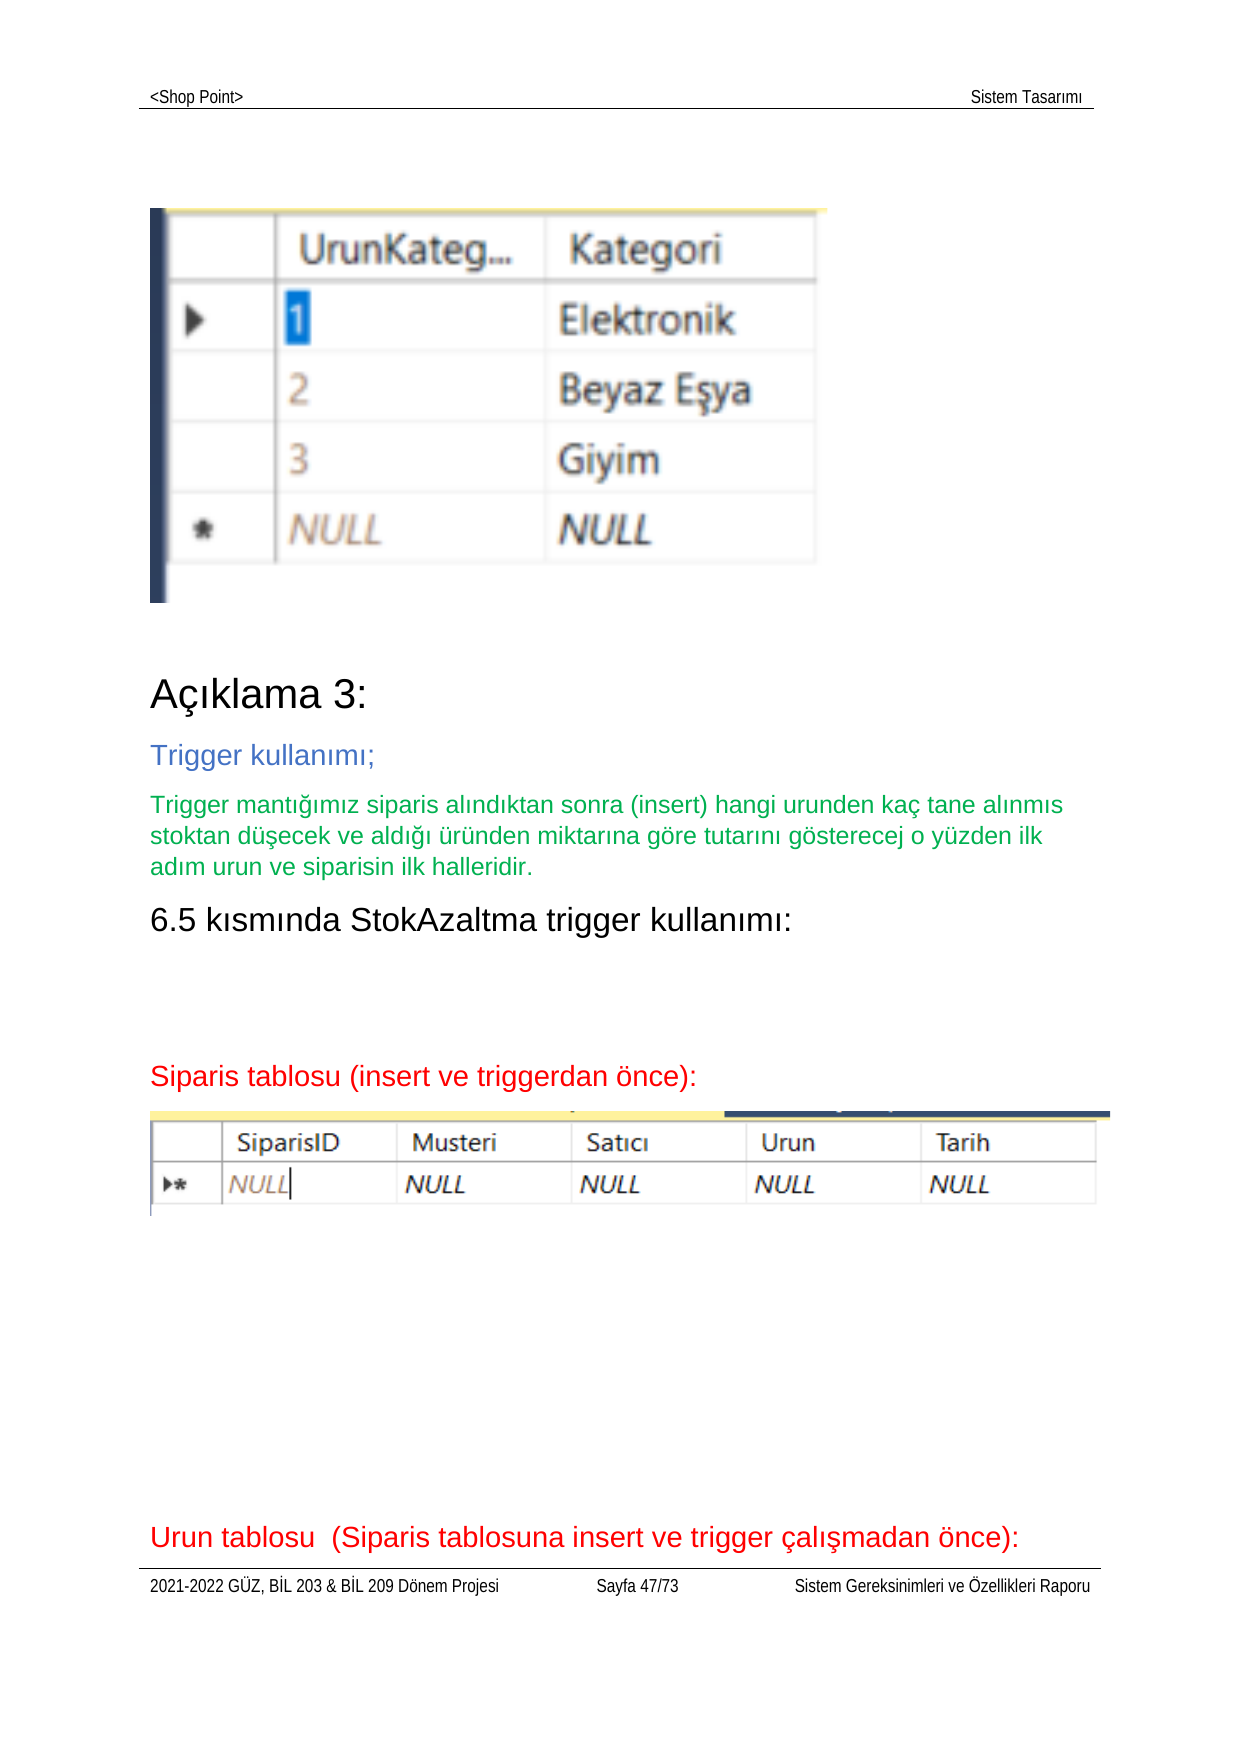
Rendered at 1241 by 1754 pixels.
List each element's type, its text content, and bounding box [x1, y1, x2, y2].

picture [150, 208, 828, 603]
text 6.5 kısmında StokAzaltma trigger kullanımı: [150, 900, 1090, 938]
text Urun tablosu (Siparis tablosuna insert ve trigger çalışmadan önce): [150, 1521, 1090, 1554]
text Trigger mantığımız siparis alındıktan sonra (insert) hangi urunden kaç tane alınmıs stoktan düşecek ve aldığı üründen miktarına göre tutarını gösterecej o yüzden ilk adım urun ve siparisin ilk halleridir. [150, 790, 1090, 881]
text Trigger kullanımı; [150, 737, 1090, 771]
text Açıklama 3: [150, 669, 1090, 717]
text Siparis tablosu (insert ve triggerdan önce): [150, 1059, 1090, 1092]
picture [150, 1111, 1110, 1216]
